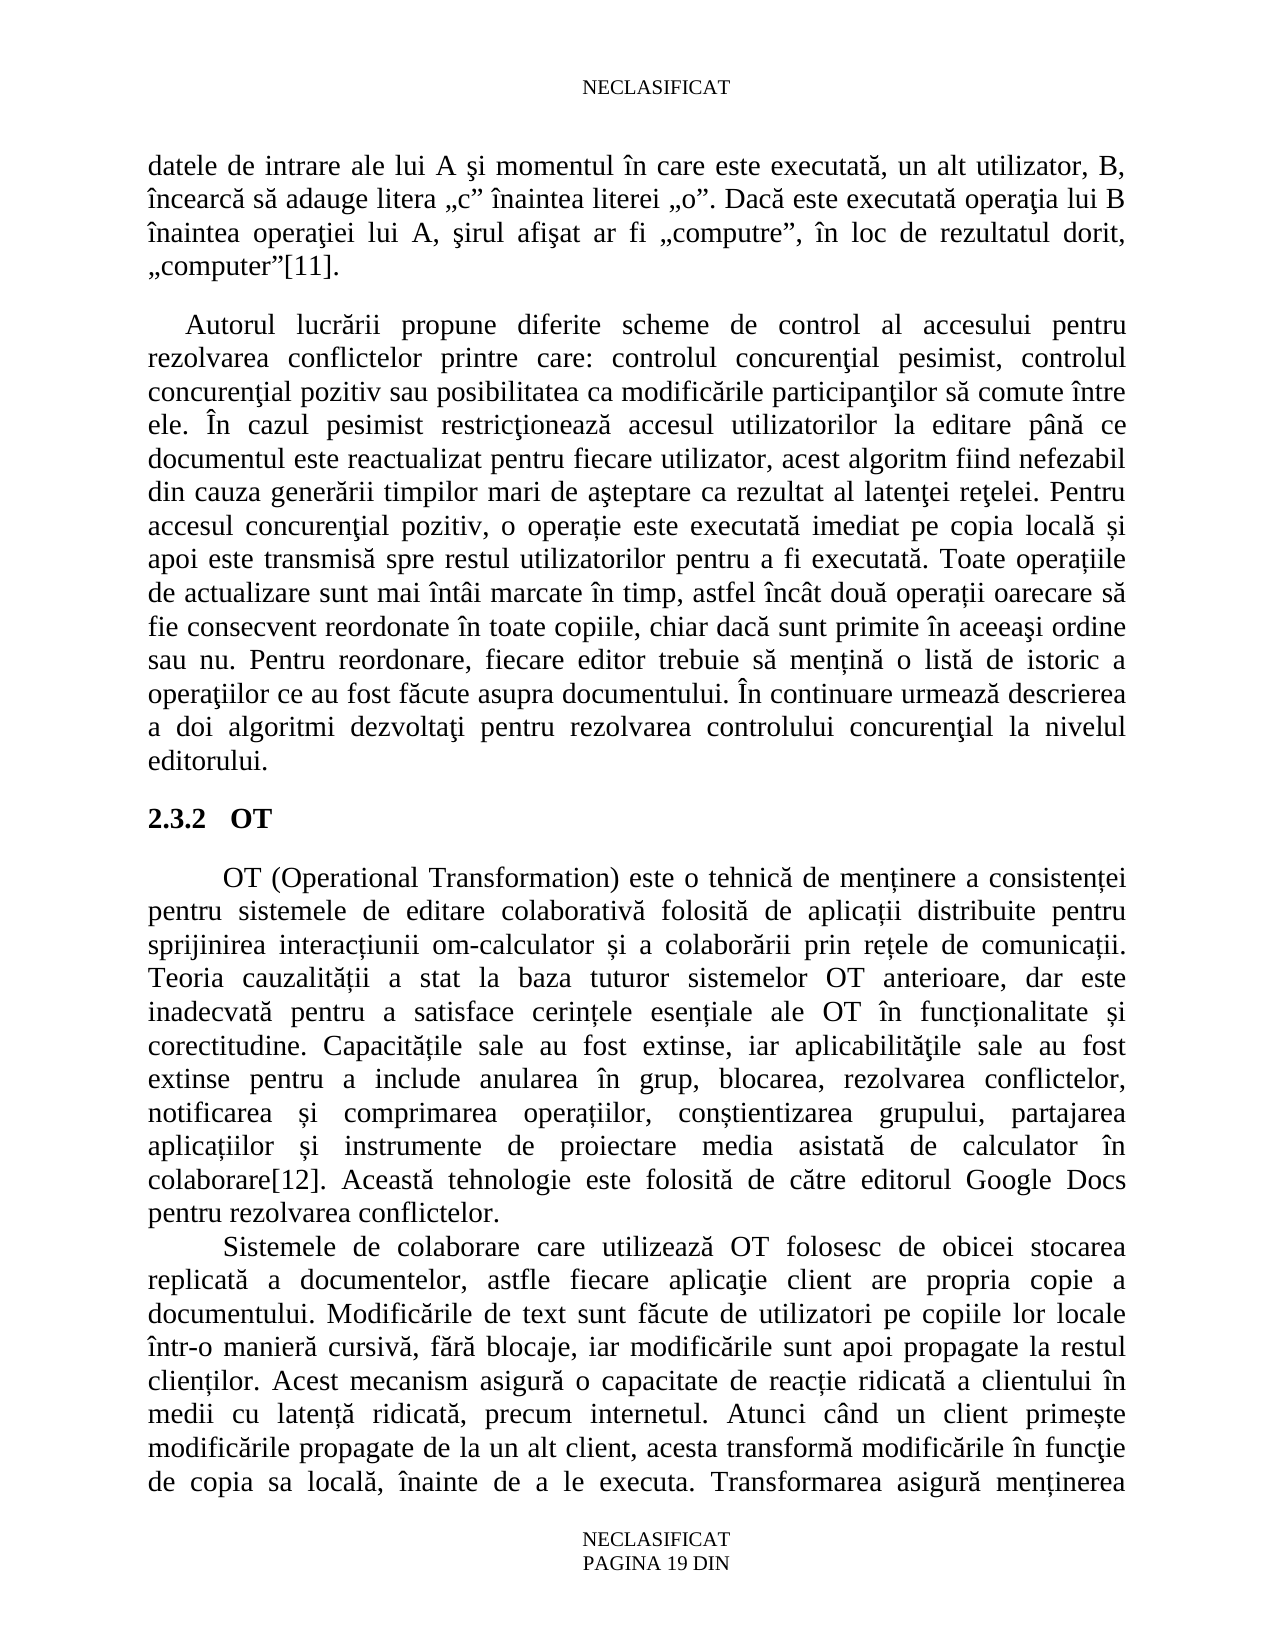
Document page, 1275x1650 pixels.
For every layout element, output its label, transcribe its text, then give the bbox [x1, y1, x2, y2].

subtitle OT [148, 801, 1127, 835]
text Autorul lucrării propune diferite scheme de control al accesului pentru rezolvarea conflictelor printre care: controlul concurenţial pesimist, controlul concurenţial pozitiv sau posibilitatea ca modificările participanţilor să comute între ele. În cazul pesimist restricţionează accesul utilizatorilor la editare până ce documentul este reactualizat pentru fiecare utilizator, acest algoritm fiind nefezabil din cauza generării timpilor mari de aşteptare ca rezultat al latenţei reţelei. Pentru accesul concurenţial pozitiv, o operație este executată imediat pe copia locală și apoi este transmisă spre restul utilizatorilor pentru a fi executată. Toate operațiile de actualizare sunt mai întâi marcate în timp, astfel încât două operații oarecare să fie consecvent reordonate în toate copiile, chiar dacă sunt primite în aceeaşi ordine sau nu. Pentru reordonare, fiecare editor trebuie să mențină o listă de istoric a operaţiilor ce au fost făcute asupra documentului. În continuare urmează descrierea a doi algoritmi dezvoltaţi pentru rezolvarea controlului concurenţial la nivelul editorului. [148, 307, 1127, 776]
text OT (Operational Transformation) este o tehnică de menținere a consistenței pentru sistemele de editare colaborativă folosită de aplicații distribuite pentru sprijinirea interacțiunii om-calculator și a colaborării prin rețele de comunicații. Teoria cauzalității a stat la baza tuturor sistemelor OT anterioare, dar este inadecvată pentru a satisface cerințele esențiale ale OT în funcționalitate și corectitudine. Capacitățile sale au fost extinse, iar aplicabilităţile sale au fost extinse pentru a include anularea în grup, blocarea, rezolvarea conflictelor, notificarea și comprimarea operațiilor, conștientizarea grupului, partajarea aplicațiilor și instrumente de proiectare media asistată de calculator în colaborare. Această tehnologie este folosită de către editorul Google Docs pentru rezolvarea conflictelor. [148, 860, 1127, 1229]
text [148, 1229, 1127, 1497]
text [148, 148, 1127, 282]
